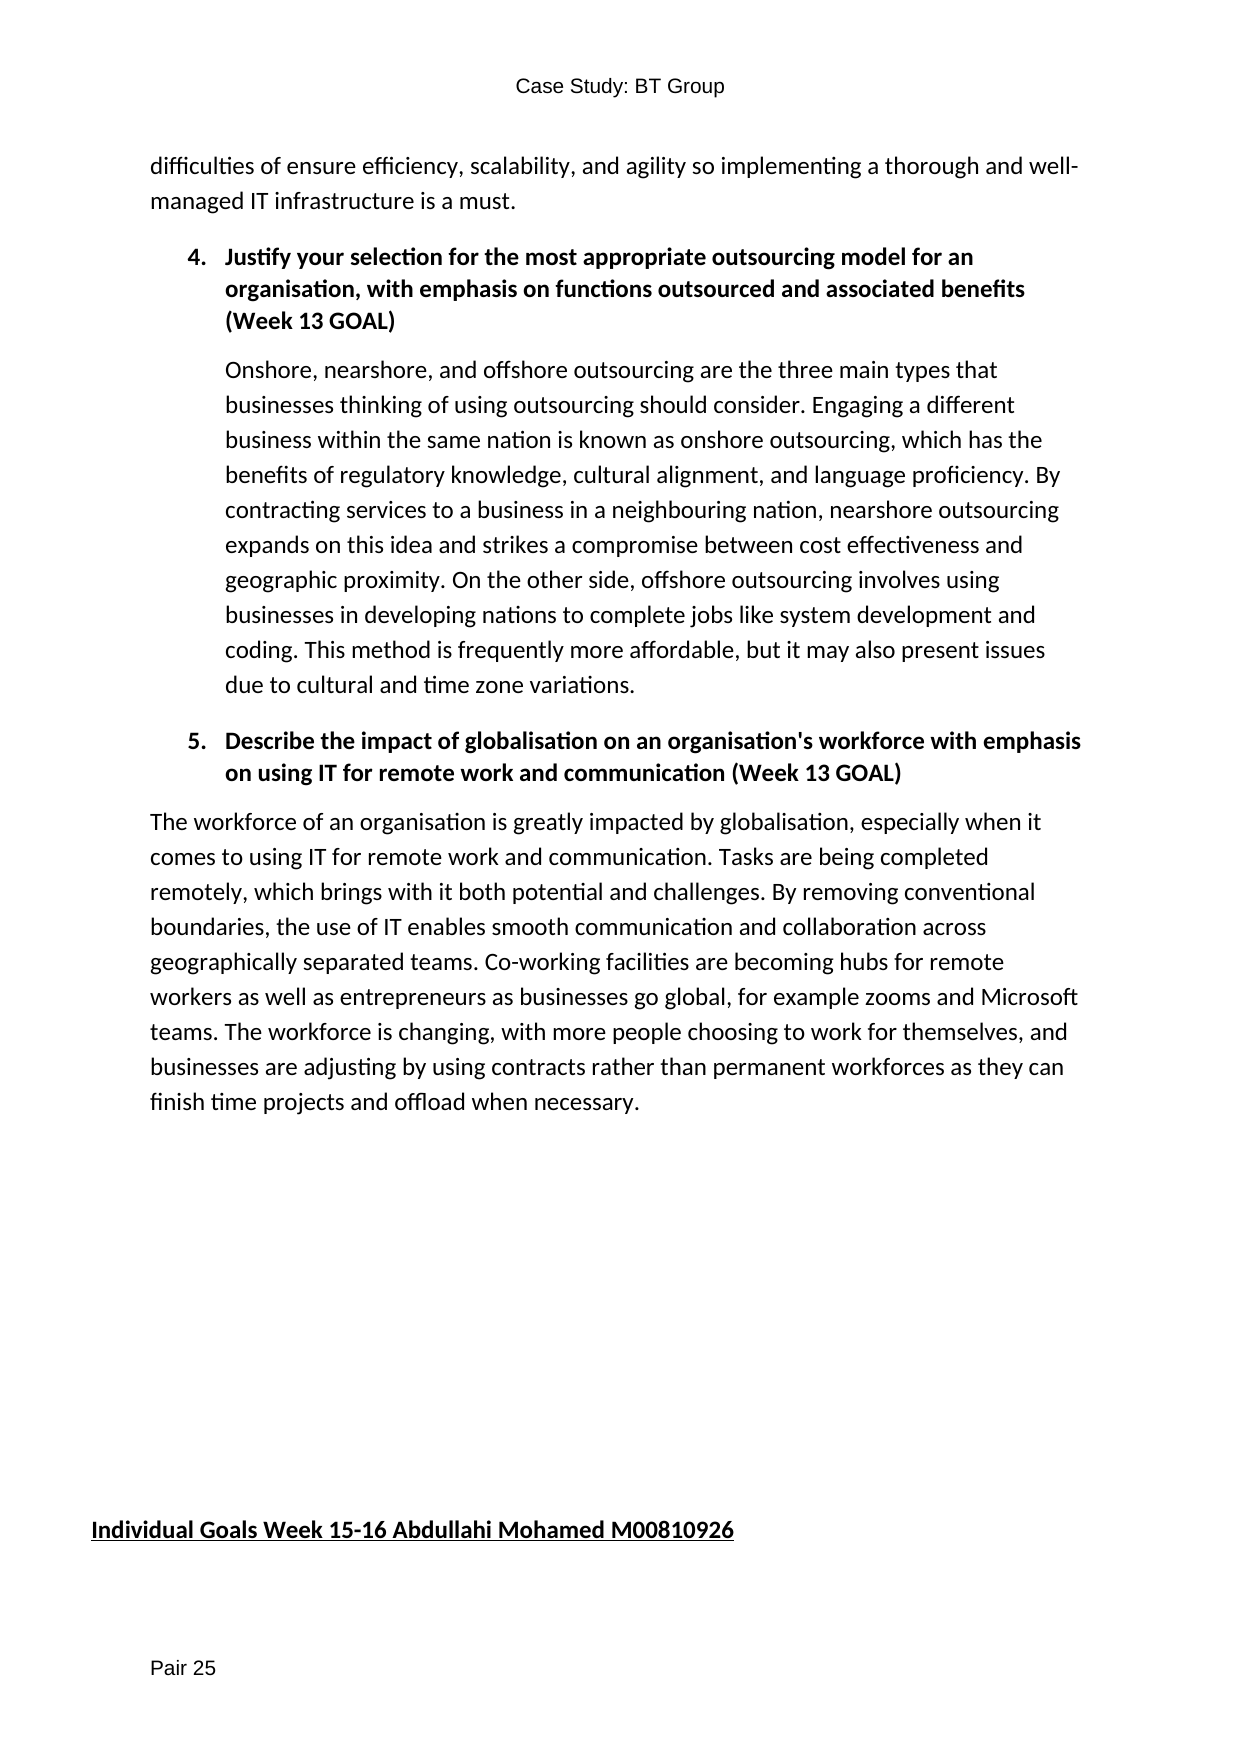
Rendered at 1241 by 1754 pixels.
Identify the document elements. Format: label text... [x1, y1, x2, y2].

text Individual Goals Week 15-16 Abdullahi Mohamed M00810926 [91, 1514, 1092, 1544]
list Describe the impact of globalisation on an organisation's workforce with emphasis on using IT for remote work and communication (Week 13 GOAL) [187, 725, 1090, 788]
text The workforce of an organisation is greatly impacted by globalisation, especially when it comes to using IT for remote work and communication. Tasks are being completed remotely, which brings with it both potential and challenges. By removing conventional boundaries, the use of IT enables smooth communication and collaboration across geographically separated teams. Co-working facilities are becoming hubs for remote workers as well as entrepreneurs as businesses go global, for example zooms and Microsoft teams. The workforce is changing, with more people choosing to work for themselves, and businesses are adjusting by using contracts rather than permanent workforces as they can finish time projects and offload when necessary. [150, 806, 1090, 1117]
list Justify your selection for the most appropriate outsourcing model for an organisation, with emphasis on functions outsourced and associated benefits (Week 13 GOAL) [187, 241, 1090, 336]
text Onshore, nearshore, and offshore outsourcing are the three main types that businesses thinking of using outsourcing should consider. Engaging a different business within the same nation is known as onshore outsourcing, which has the benefits of regulatory knowledge, cultural alignment, and language proficiency. By contracting services to a business in a neighbouring nation, nearshore outsourcing expands on this idea and strikes a compromise between cost effectiveness and geographic proximity. On the other side, offshore outsourcing involves using businesses in developing nations to complete jobs like system development and coding. This method is frequently more affordable, but it may also present issues due to cultural and time zone variations. [225, 354, 1090, 700]
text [150, 150, 1090, 216]
